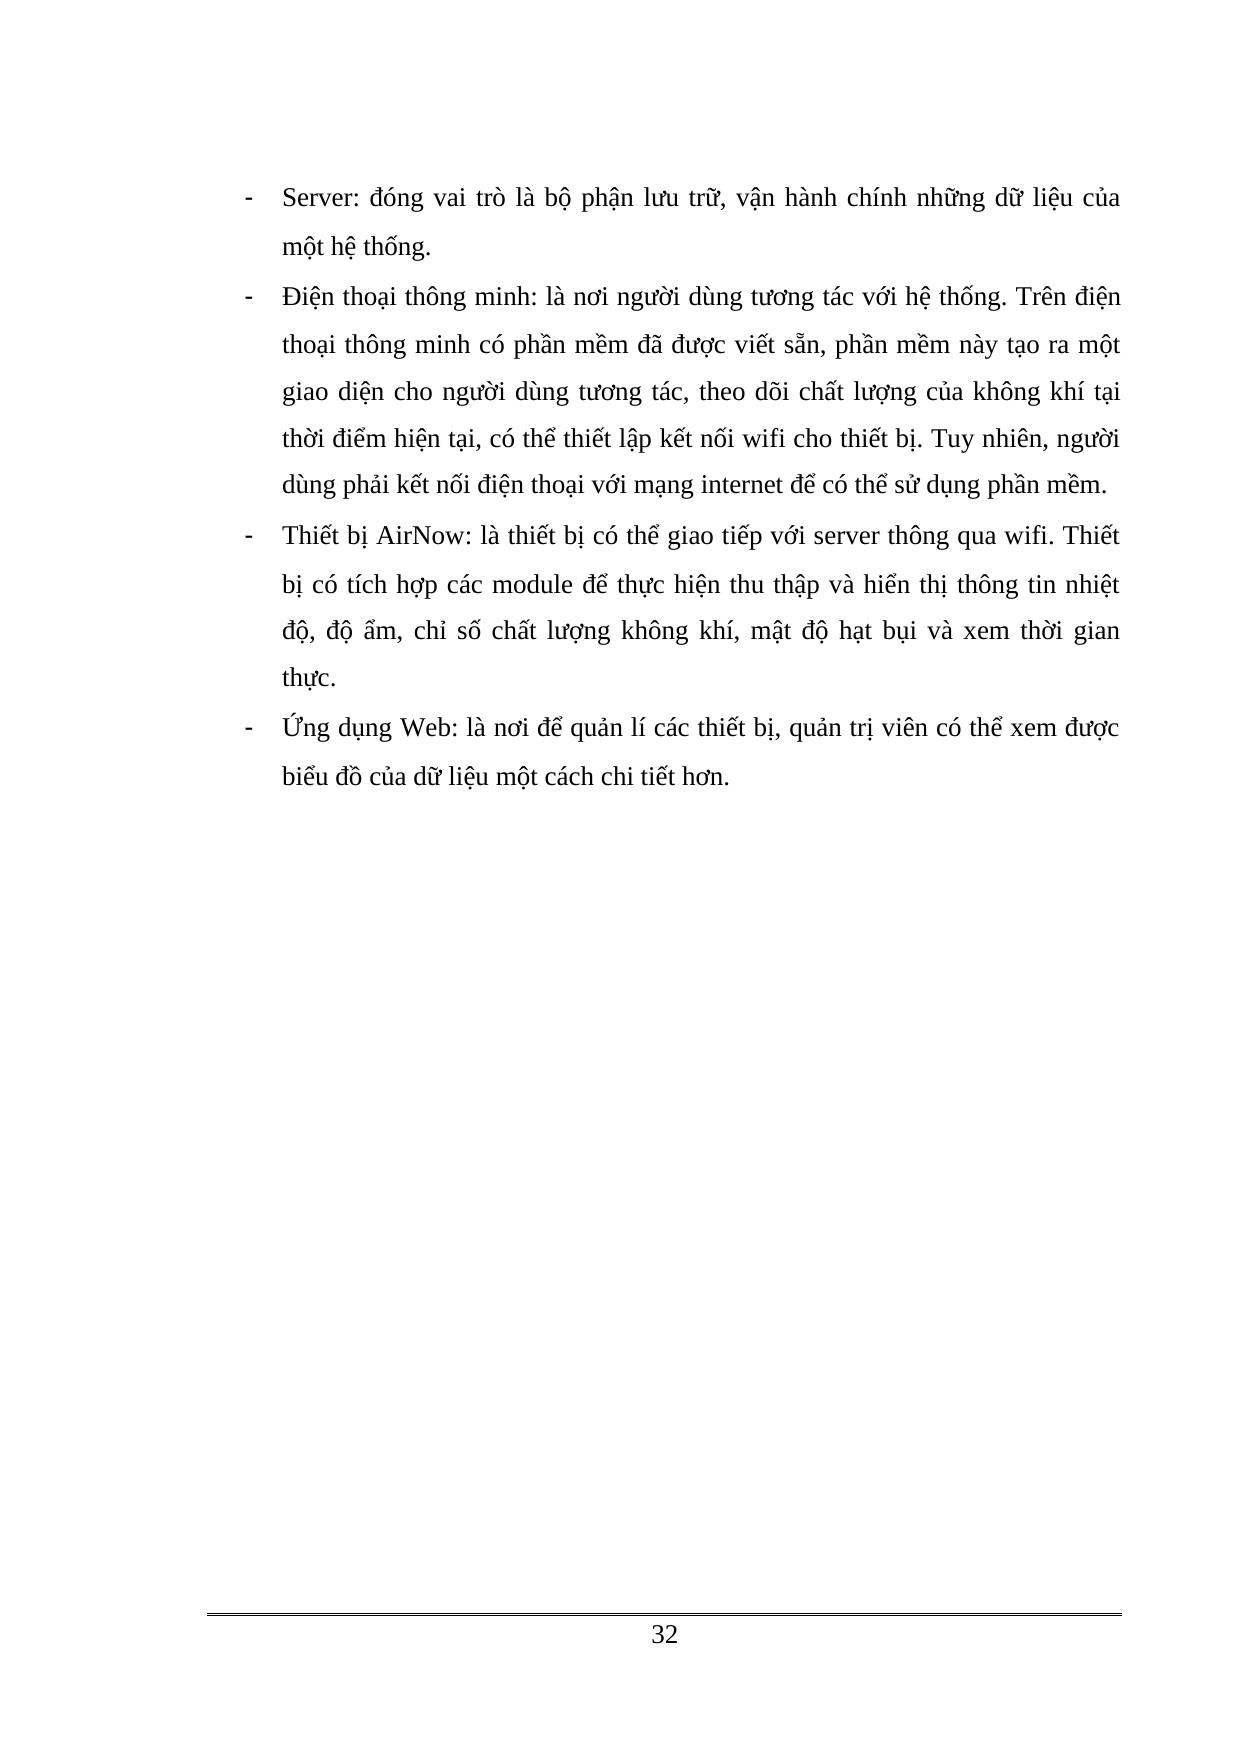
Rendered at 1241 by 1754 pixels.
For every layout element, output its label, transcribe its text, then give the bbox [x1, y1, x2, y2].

list Ứng dụng Web: là nơi để quản lí các thiết bị, quản trị viên có thể xem được biểu đồ của dữ liệu một cách chi tiết hơn. [244, 708, 1122, 791]
list Điện thoại thông minh: là nơi người dùng tương tác với hệ thống. Trên điện thoại thông minh có phần mềm đã được viết sẵn, phần mềm này tạo ra một giao diện cho người dùng tương tác, theo dõi chất lượng của không khí tại thời điểm hiện tại, có thể thiết lập kết nối wifi cho thiết bị. Tuy nhiên, người dùng phải kết nối điện thoại với mạng internet để có thể sử dụng phần mềm. [244, 276, 1122, 500]
list Server: đóng vai trò là bộ phận lưu trữ, vận hành chính những dữ liệu của một hệ thống. [244, 177, 1122, 261]
list Thiết bị AirNow: là thiết bị có thể giao tiếp với server thông qua wifi. Thiết bị có tích hợp các module để thực hiện thu thập và hiển thị thông tin nhiệt độ, độ ẩm, chỉ số chất lượng không khí, mật độ hạt bụi và xem thời gian thực. [244, 515, 1122, 692]
